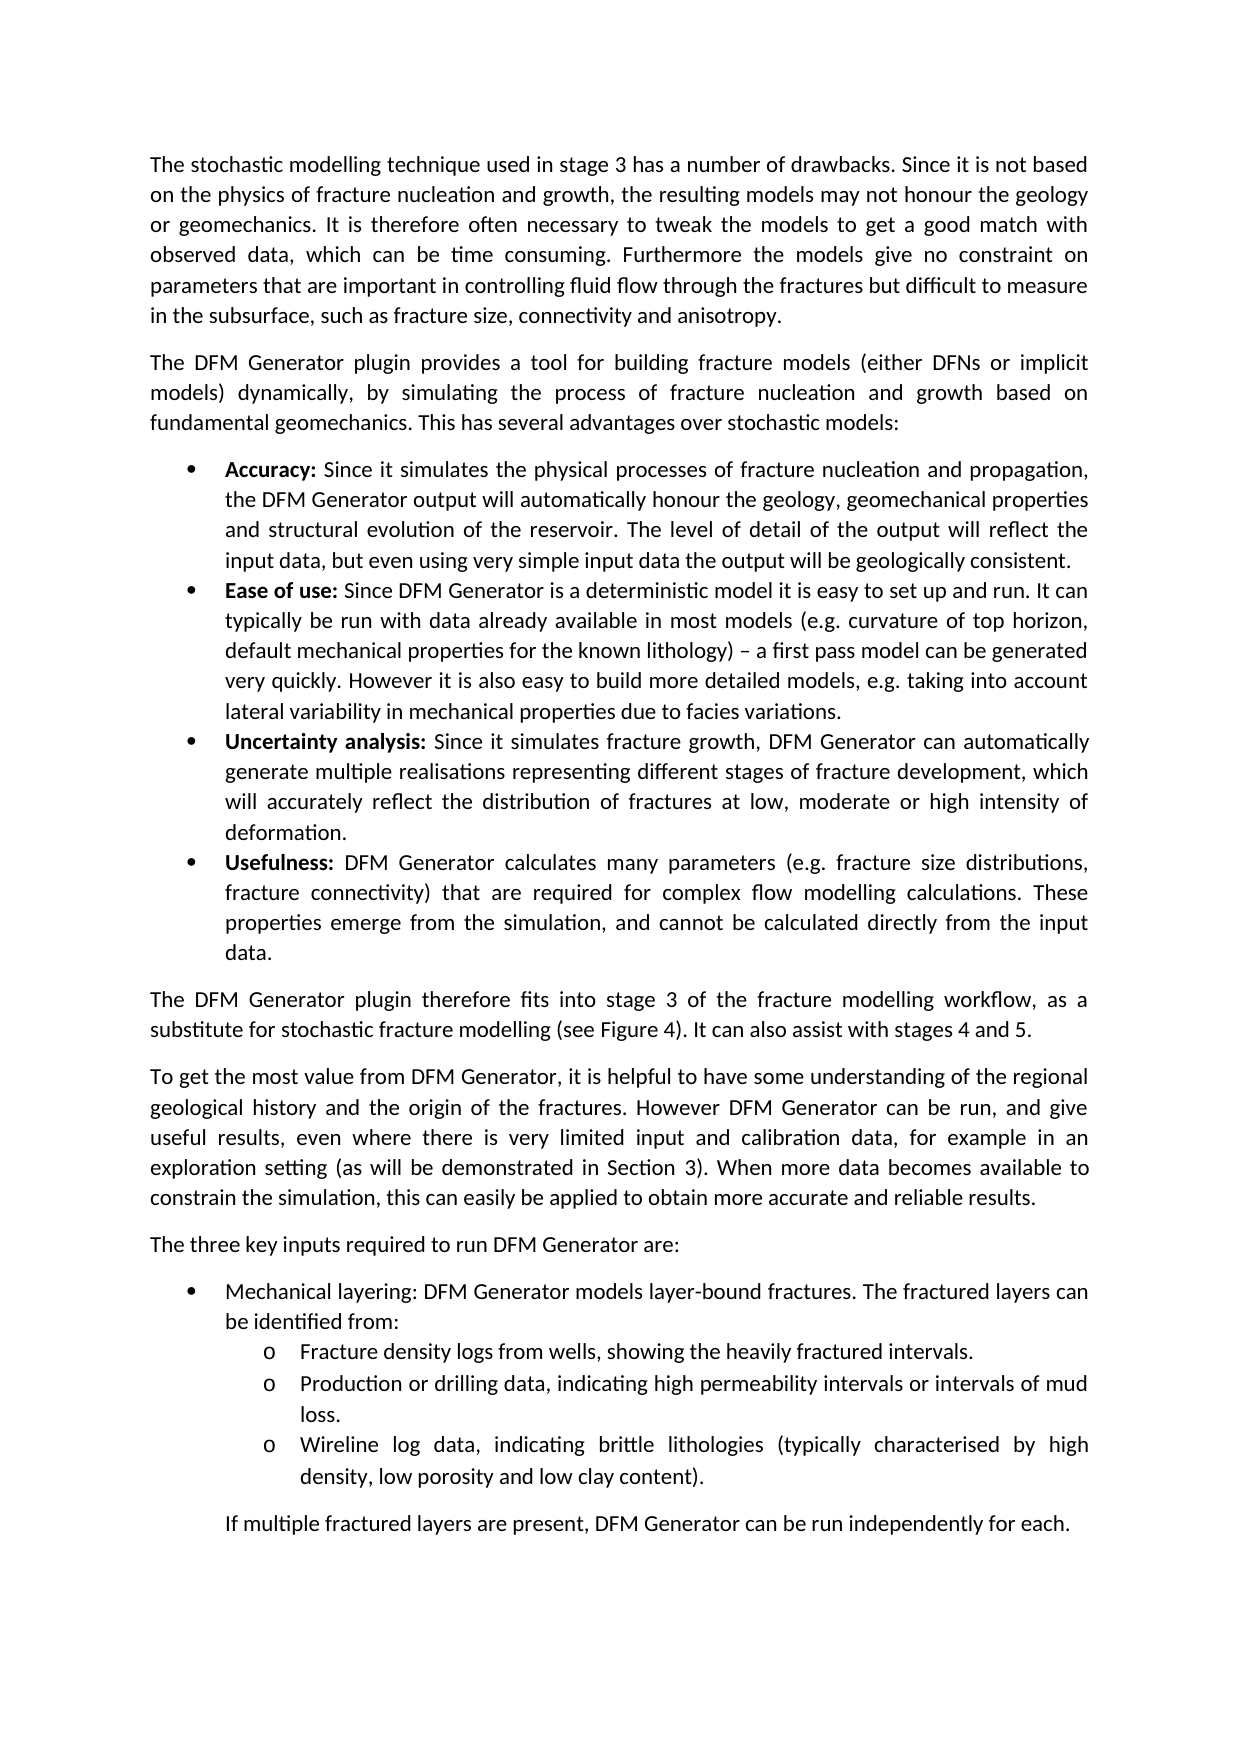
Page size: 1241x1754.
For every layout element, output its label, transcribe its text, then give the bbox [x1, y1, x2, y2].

list Wireline log data, indicating brittle lithologies (typically characterised by high density, low porosity and low clay content). [262, 1431, 1090, 1490]
list Fracture density logs from wells, showing the heavily fractured intervals. [262, 1337, 1090, 1367]
text To get the most value from DFM Generator, it is helpful to have some understanding of the regional geological history and the origin of the fractures. However DFM Generator can be run, and give useful results, even where there is very limited input and calibration data, for example in an exploration setting (as will be demonstrated in Section 3). When more data becomes available to constrain the simulation, this can easily be applied to obtain more accurate and reliable results. [150, 1062, 1090, 1211]
list Mechanical layering: DFM Generator models layer-bound fractures. The fractured layers can be identified from: [187, 1277, 1090, 1335]
text The DFM Generator plugin therefore fits into stage 3 of the fracture modelling workflow, as a substitute for stochastic fracture modelling (see Figure 4). It can also assist with stages 4 and 5. [150, 985, 1090, 1044]
list Usefulness: DFM Generator calculates many parameters (e.g. fracture size distributions, fracture connectivity) that are required for complex flow modelling calculations. These properties emerge from the simulation, and cannot be calculated directly from the input data. [187, 848, 1090, 967]
list Accuracy: Since it simulates the physical processes of fracture nucleation and propagation, the DFM Generator output will automatically honour the geology, geomechanical properties and structural evolution of the reservoir. The level of detail of the output will reflect the input data, but even using very simple input data the output will be geologically consistent. [187, 455, 1090, 574]
text The three key inputs required to run DFM Generator are: [150, 1230, 1090, 1258]
text If multiple fractured layers are present, DFM Generator can be run independently for each. [225, 1509, 1090, 1537]
list Production or drilling data, indicating high permeability intervals or intervals of mud loss. [262, 1369, 1090, 1428]
list Ease of use: Since DFM Generator is a deterministic model it is easy to set up and run. It can typically be run with data already available in most models (e.g. curvature of top horizon, default mechanical properties for the known lithology) – a first pass model can be generated very quickly. However it is also easy to build more detailed models, e.g. taking into account lateral variability in mechanical properties due to facies variations. [187, 576, 1090, 725]
list Uncertainty analysis: Since it simulates fracture growth, DFM Generator can automatically generate multiple realisations representing different stages of fracture development, which will accurately reflect the distribution of fractures at low, moderate or high intensity of deformation. [187, 727, 1090, 846]
text The stochastic modelling technique used in stage 3 has a number of drawbacks. Since it is not based on the physics of fracture nucleation and growth, the resulting models may not honour the geology or geomechanics. It is therefore often necessary to tweak the models to get a good match with observed data, which can be time consuming. Furthermore the models give no constraint on parameters that are important in controlling fluid flow through the fractures but difficult to measure in the subsurface, such as fracture size, connectivity and anisotropy. [150, 150, 1090, 329]
text The DFM Generator plugin provides a tool for building fracture models (either DFNs or implicit models) dynamically, by simulating the process of fracture nucleation and growth based on fundamental geomechanics. This has several advantages over stochastic models: [150, 348, 1090, 436]
